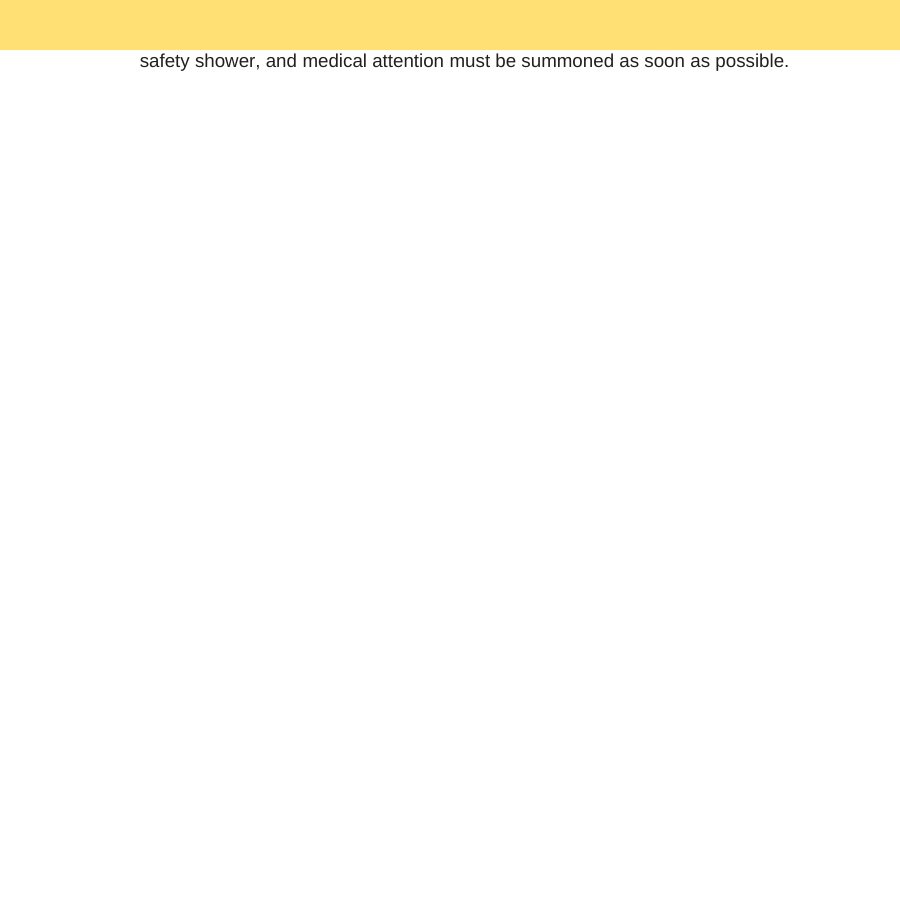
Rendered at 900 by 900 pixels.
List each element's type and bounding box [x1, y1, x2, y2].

list [108, 50, 830, 72]
